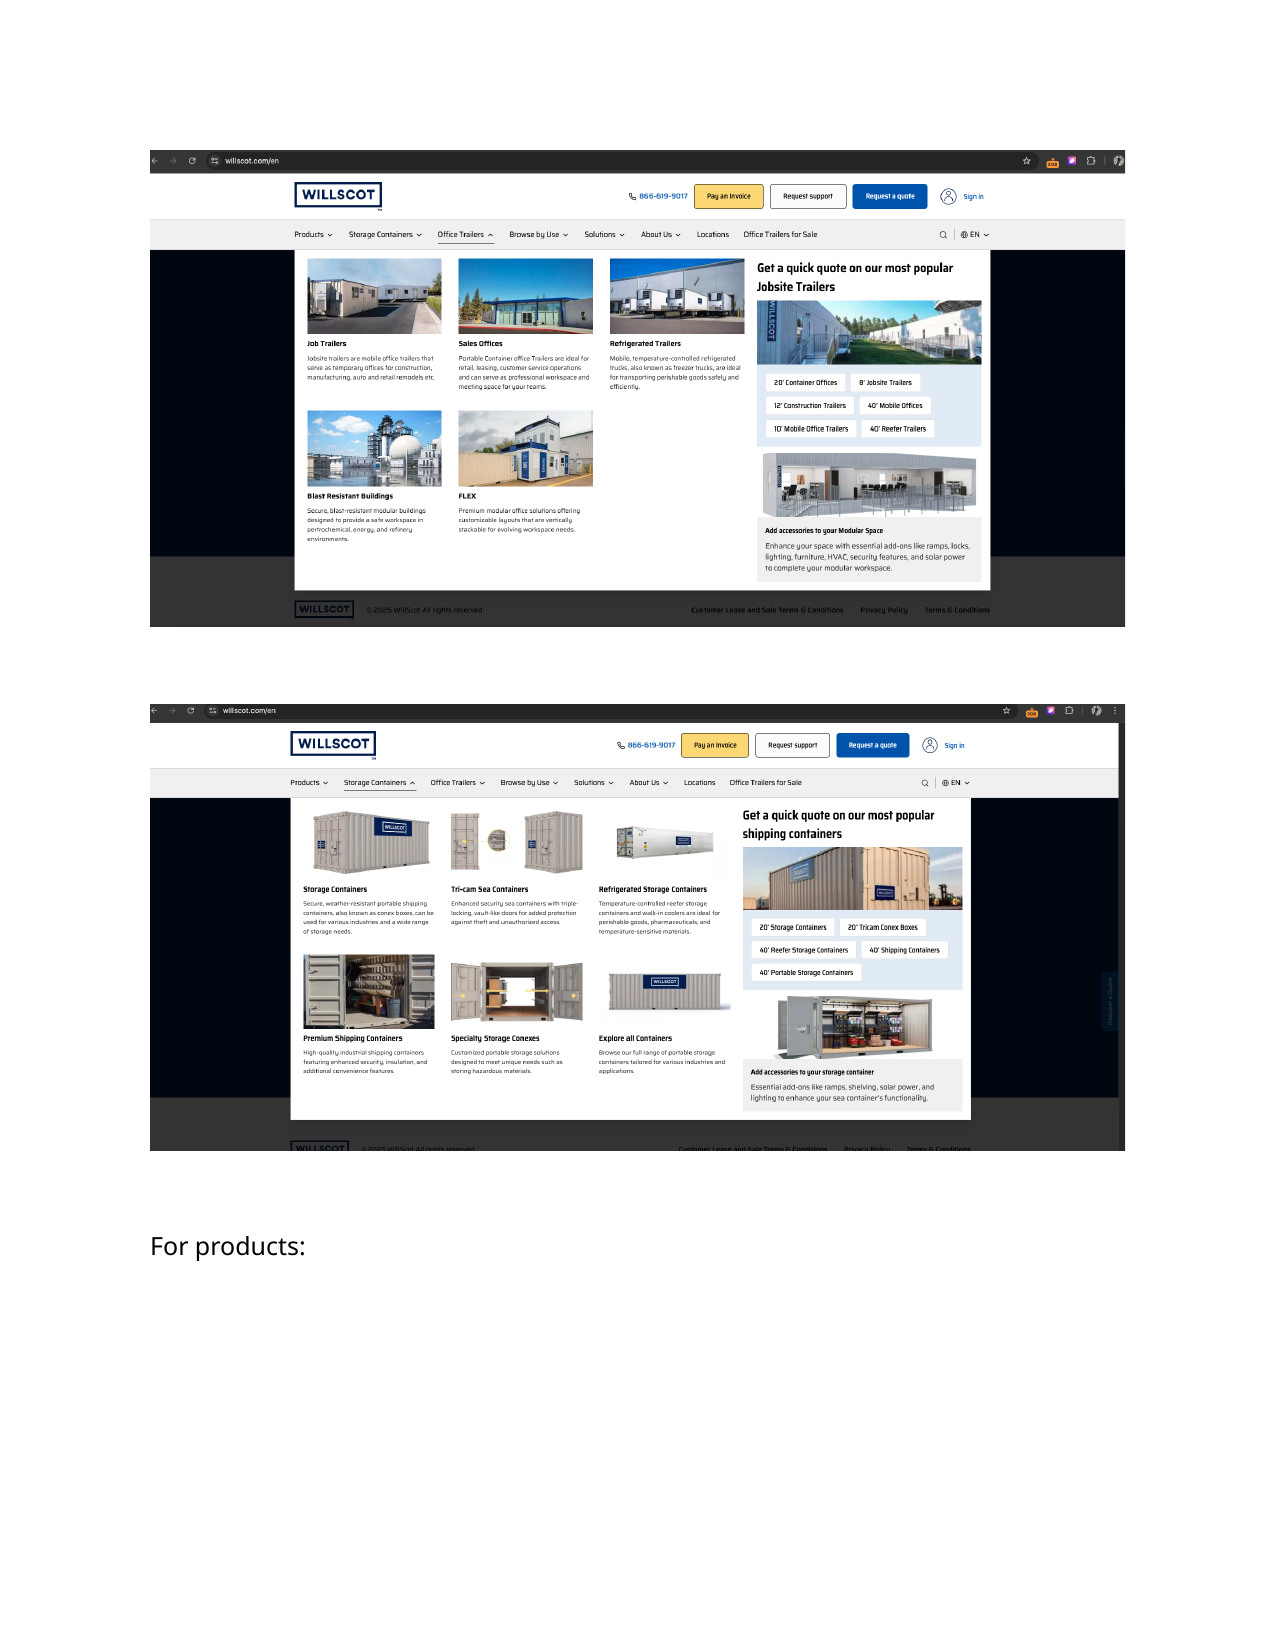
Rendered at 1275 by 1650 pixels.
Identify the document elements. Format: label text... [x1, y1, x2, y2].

text For products: [150, 1228, 1125, 1262]
picture [150, 704, 1125, 1151]
picture [150, 150, 1125, 627]
